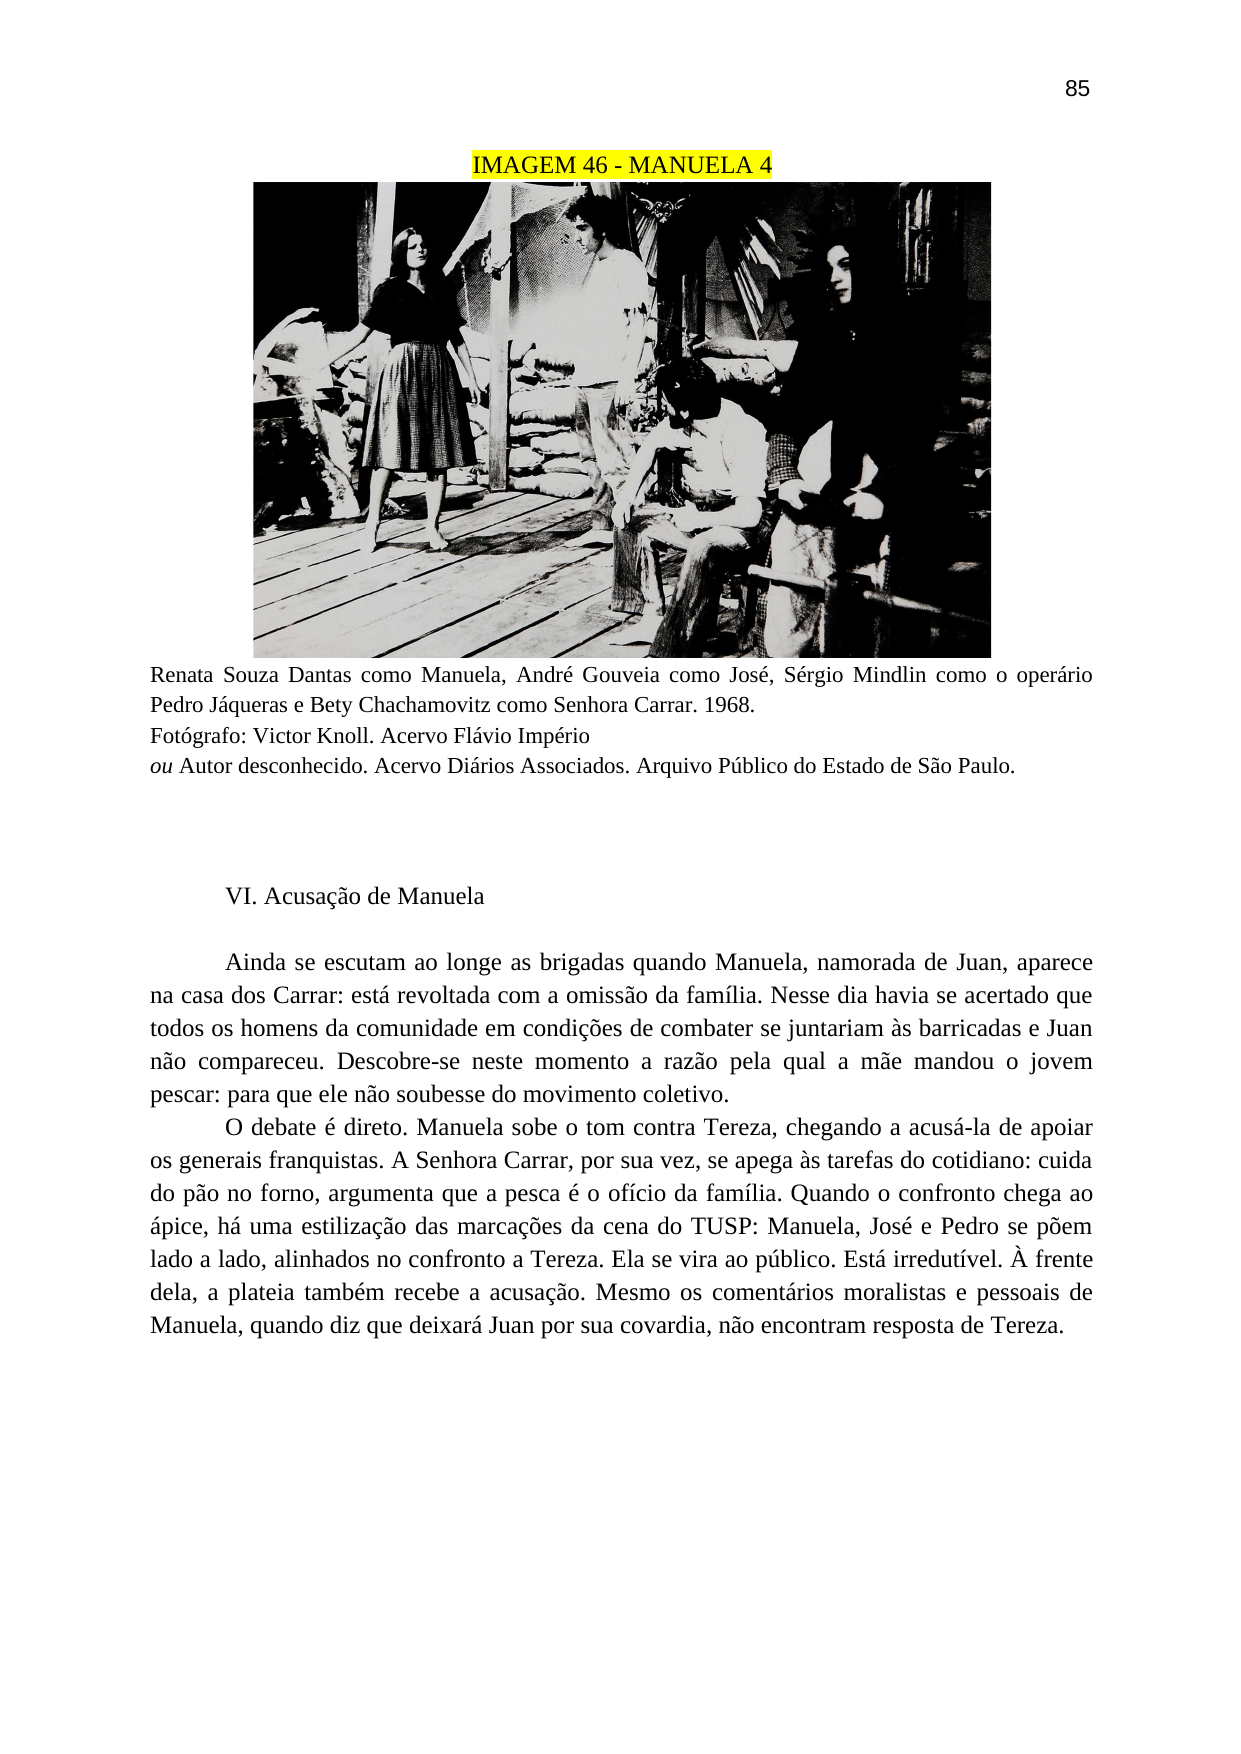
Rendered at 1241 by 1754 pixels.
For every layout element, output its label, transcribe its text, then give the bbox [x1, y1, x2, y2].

text ou Autor desconhecido. Acervo Diários Associados. Arquivo Público do Estado de São Paulo. [150, 752, 1094, 778]
text O debate é direto. Manuela sobe o tom contra Tereza, chegando a acusá-la de apoiar os generais franquistas. A Senhora Carrar, por sua vez, se apega às tarefas do cotidiano: cuida do pão no forno, argumenta que a pesca é o ofício da família. Quando o confronto chega ao ápice, há uma estilização das marcações da cena do TUSP: Manuela, José e Pedro se põem lado a lado, alinhados no confronto a Tereza. Ela se vira ao público. Está irredutível. À frente dela, a plateia também recebe a acusação. Mesmo os comentários moralistas e pessoais de Manuela, quando diz que deixará Juan por sua covardia, não encontram resposta de Tereza. [150, 1112, 1094, 1339]
text Fotógrafo: Victor Knoll. Acervo Flávio Império [150, 722, 1094, 748]
text Renata Souza Dantas como Manuela, André Gouveia como José, Sérgio Mindlin como o operário Pedro Jáqueras e Bety Chachamovitz como Senhora Carrar. 1968. [150, 661, 1094, 718]
picture [253, 182, 992, 658]
text Ainda se escutam ao longe as brigadas quando Manuela, namorada de Juan, aparece na casa dos Carrar: está revoltada com a omissão da família. Nesse dia havia se acertado que todos os homens da comunidade em condições de combater se juntariam às barricadas e Juan não compareceu. Descobre-se neste momento a razão pela qual a mãe mandou o jovem pescar: para que ele não soubesse do movimento coletivo. [150, 947, 1094, 1108]
text VI. Acusação de Manuela [150, 881, 1094, 910]
